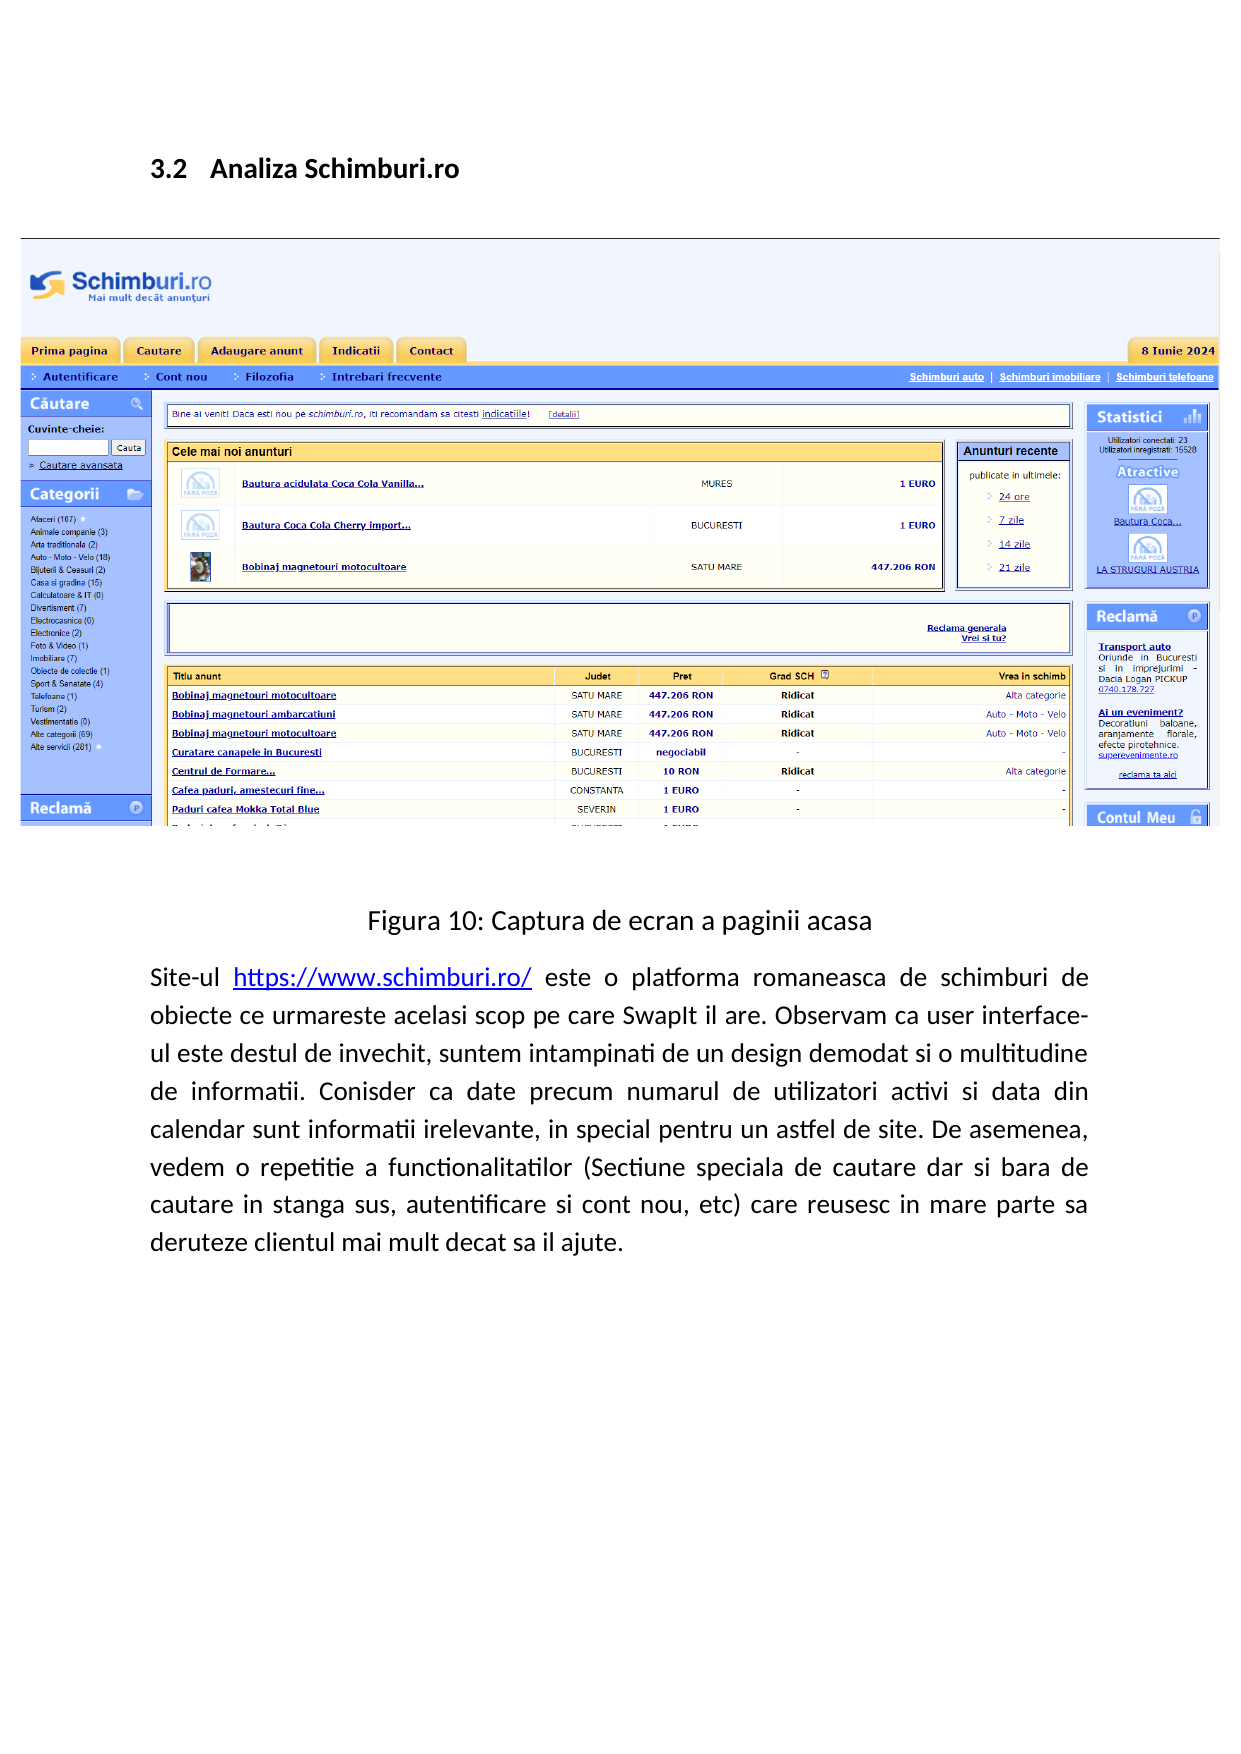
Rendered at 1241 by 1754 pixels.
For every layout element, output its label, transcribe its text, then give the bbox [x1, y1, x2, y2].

text Figura 10: Captura de ecran a paginii acasa [150, 902, 1090, 938]
picture [20, 238, 1220, 826]
text Site-ul https://www.schimburi.ro/ este o platforma romaneasca de schimburi de obiecte ce urmareste acelasi scop pe care SwapIt il are. Observam ca user interface-ul este destul de invechit, suntem intampinati de un design demodat si o multitudine de informatii. Conisder ca date precum numarul de utilizatori activi si data din calendar sunt informatii irelevante, in special pentru un astfel de site. De asemenea, vedem o repetitie a functionalitatilor (Sectiune speciala de cautare dar si bara de cautare in stanga sus, autentificare si cont nou, etc) care reusesc in mare parte sa deruteze clientul mai mult decat sa il ajute. [150, 960, 1090, 1258]
subtitle Analiza Schimburi.ro [150, 150, 1090, 186]
